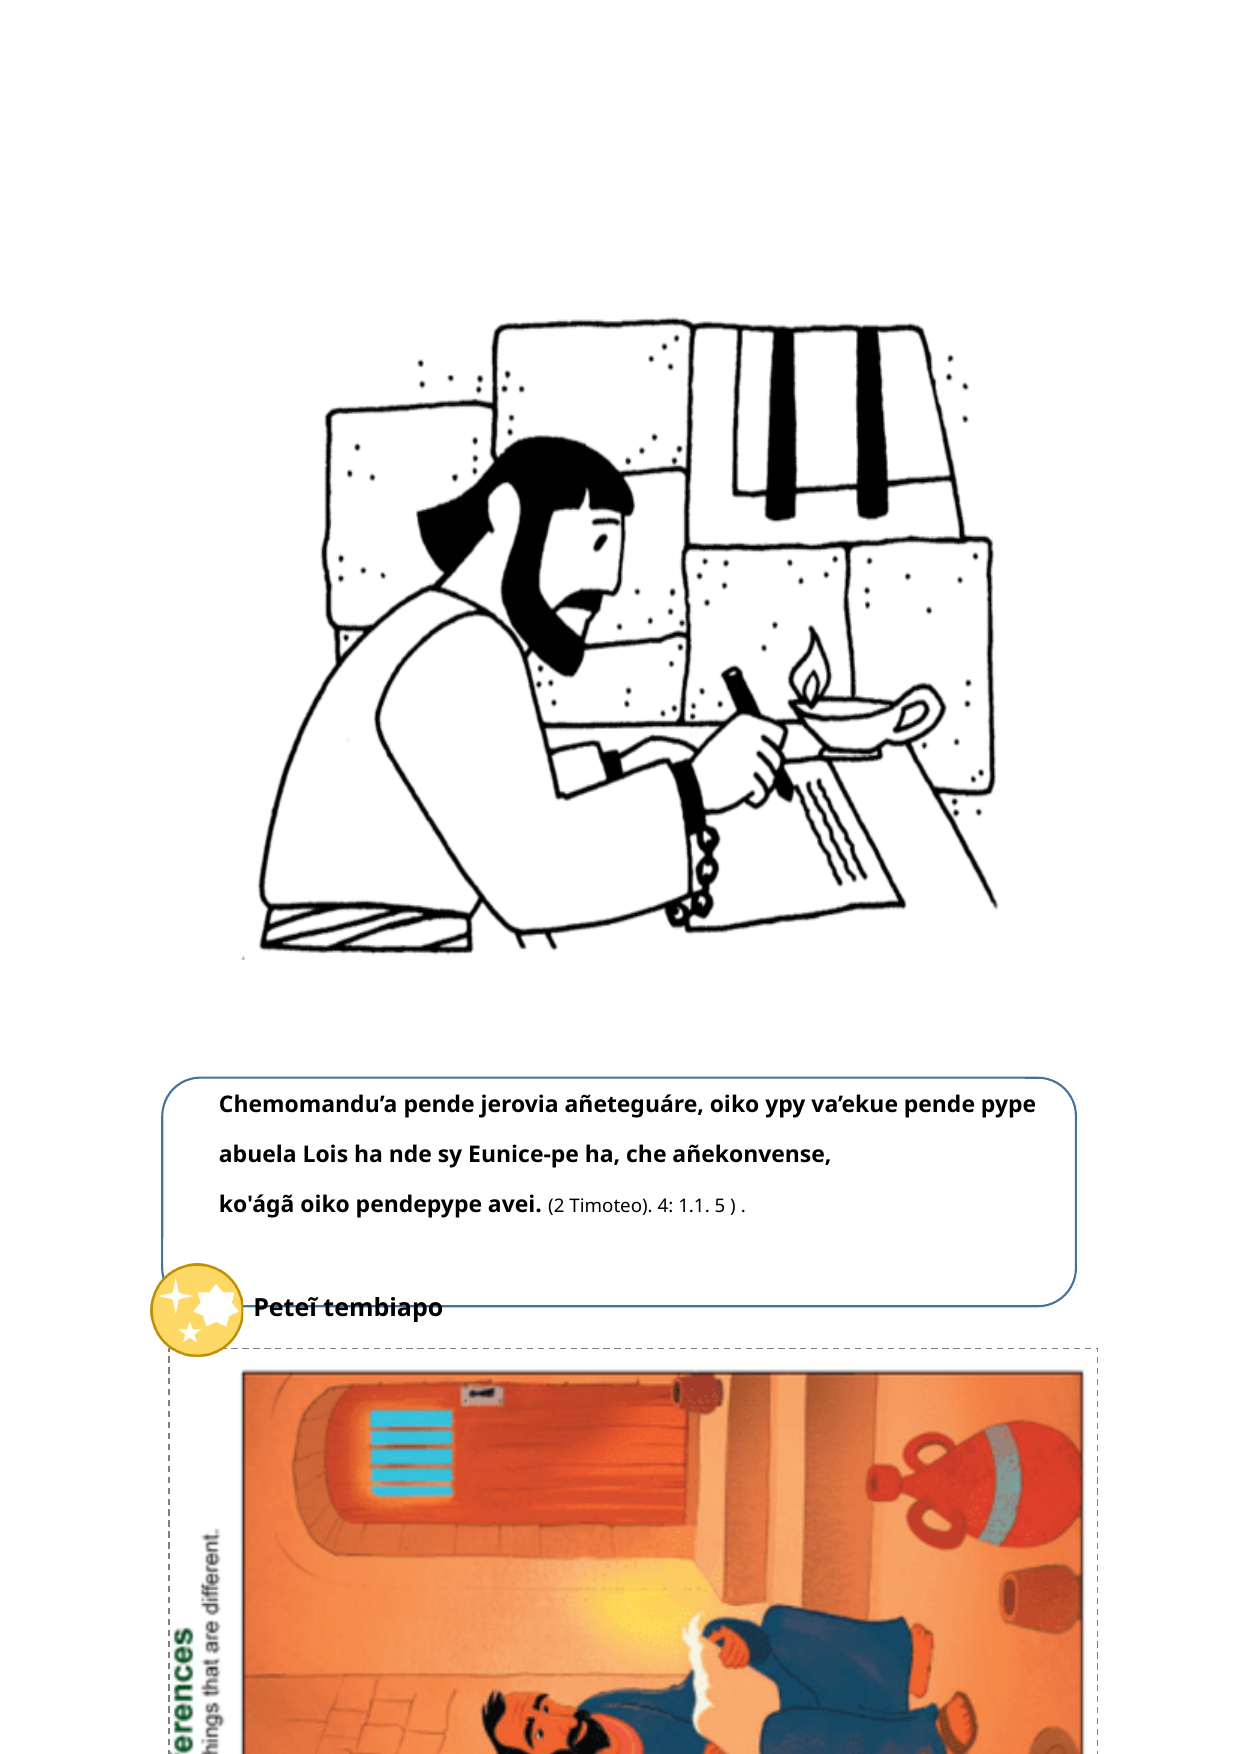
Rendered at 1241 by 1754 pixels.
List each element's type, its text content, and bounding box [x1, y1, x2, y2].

text Peteĩ tembiapo [244, 1289, 1090, 1323]
picture [150, 273, 1123, 982]
picture [150, 1263, 1097, 1754]
text abuela Lois ha nde sy Eunice-pe ha, che añekonvense, [150, 1138, 1090, 1169]
text Chemomandu’a pende jerovia añeteguáre, oiko ypy va’ekue pende pype [150, 1088, 1090, 1119]
text ko'ágã oiko pendepype avei. (2 Timoteo). 4: 1.1. 5 ) . [150, 1188, 1090, 1220]
